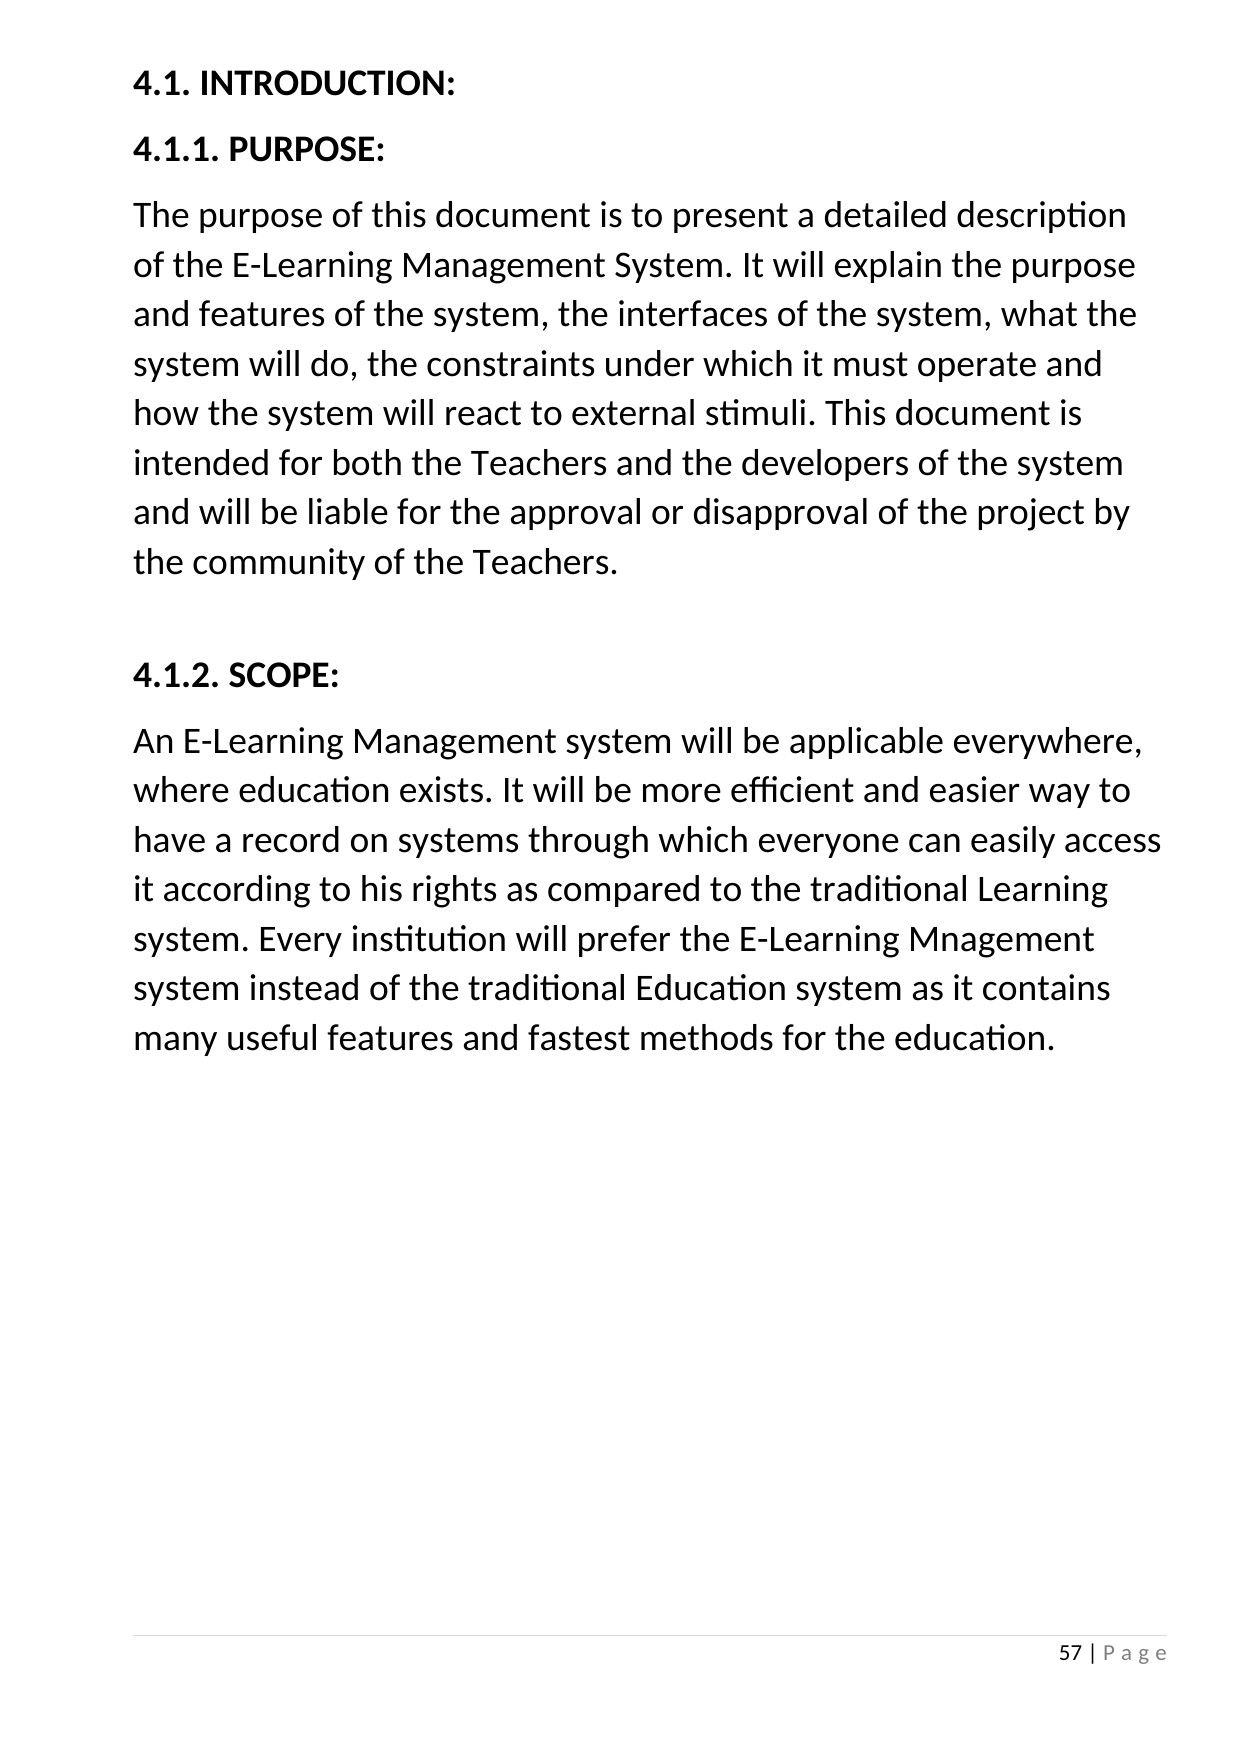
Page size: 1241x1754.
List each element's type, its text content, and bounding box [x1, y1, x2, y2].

text 4.1.2. SCOPE: [133, 651, 1167, 697]
text The purpose of this document is to present a detailed description of the E-Learning Management System. It will explain the purpose and features of the system, the interfaces of the system, what the system will do, the constraints under which it must operate and how the system will react to external stimuli. This document is intended for both the Teachers and the developers of the system and will be liable for the approval or disapproval of the project by the community of the Teachers. [133, 191, 1167, 583]
text An E-Learning Management system will be applicable everywhere, where education exists. It will be more efficient and easier way to have a record on systems through which everyone can easily access it according to his rights as compared to the traditional Learning system. Every institution will prefer the E-Learning Mnagement system instead of the traditional Education system as it contains many useful features and fastest methods for the education. [133, 717, 1167, 1059]
text 4.1.1. PURPOSE: [133, 125, 1167, 171]
text 4.1. INTRODUCTION: [133, 59, 1167, 105]
